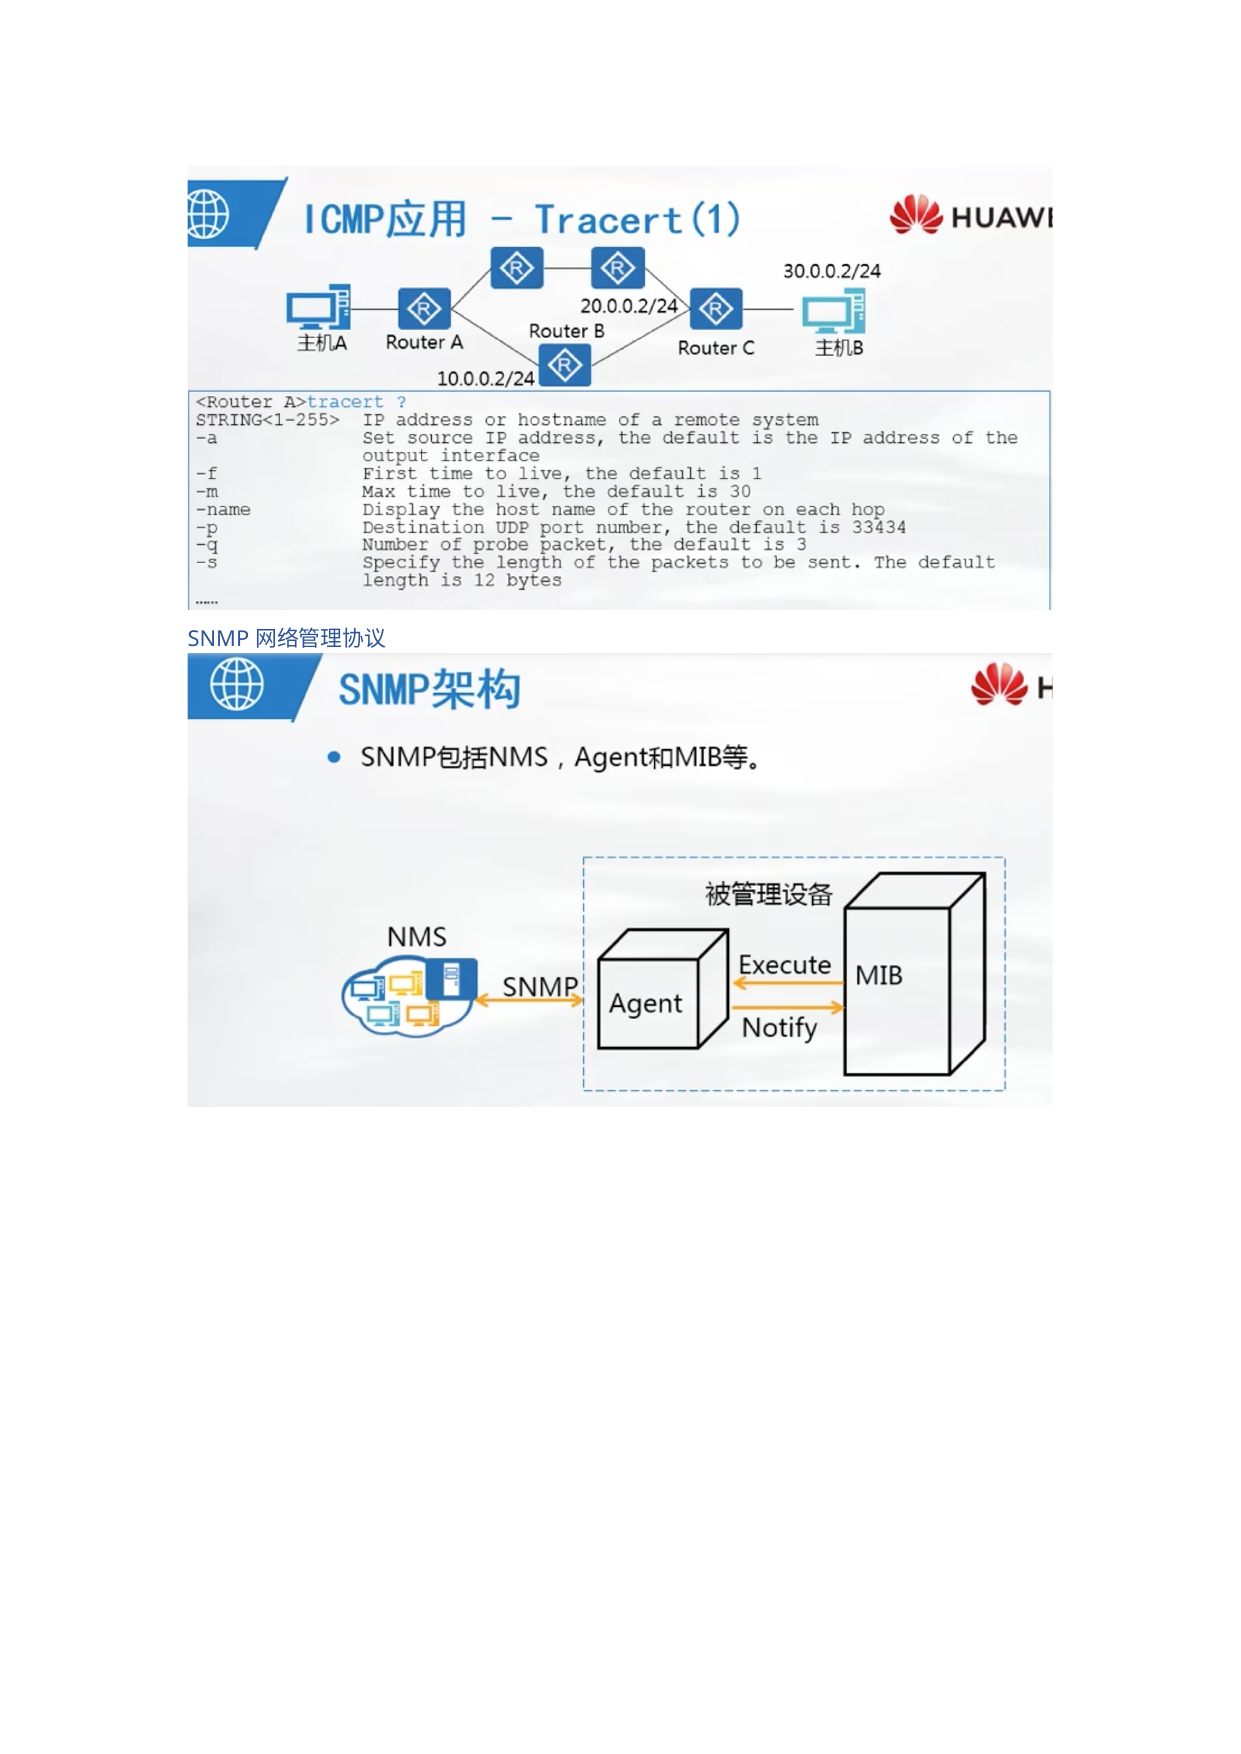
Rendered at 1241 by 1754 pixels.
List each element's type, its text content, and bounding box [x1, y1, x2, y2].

picture [187, 653, 1053, 1107]
picture [187, 162, 1053, 610]
subtitle SNMP 网络管理协议 [187, 621, 1053, 653]
